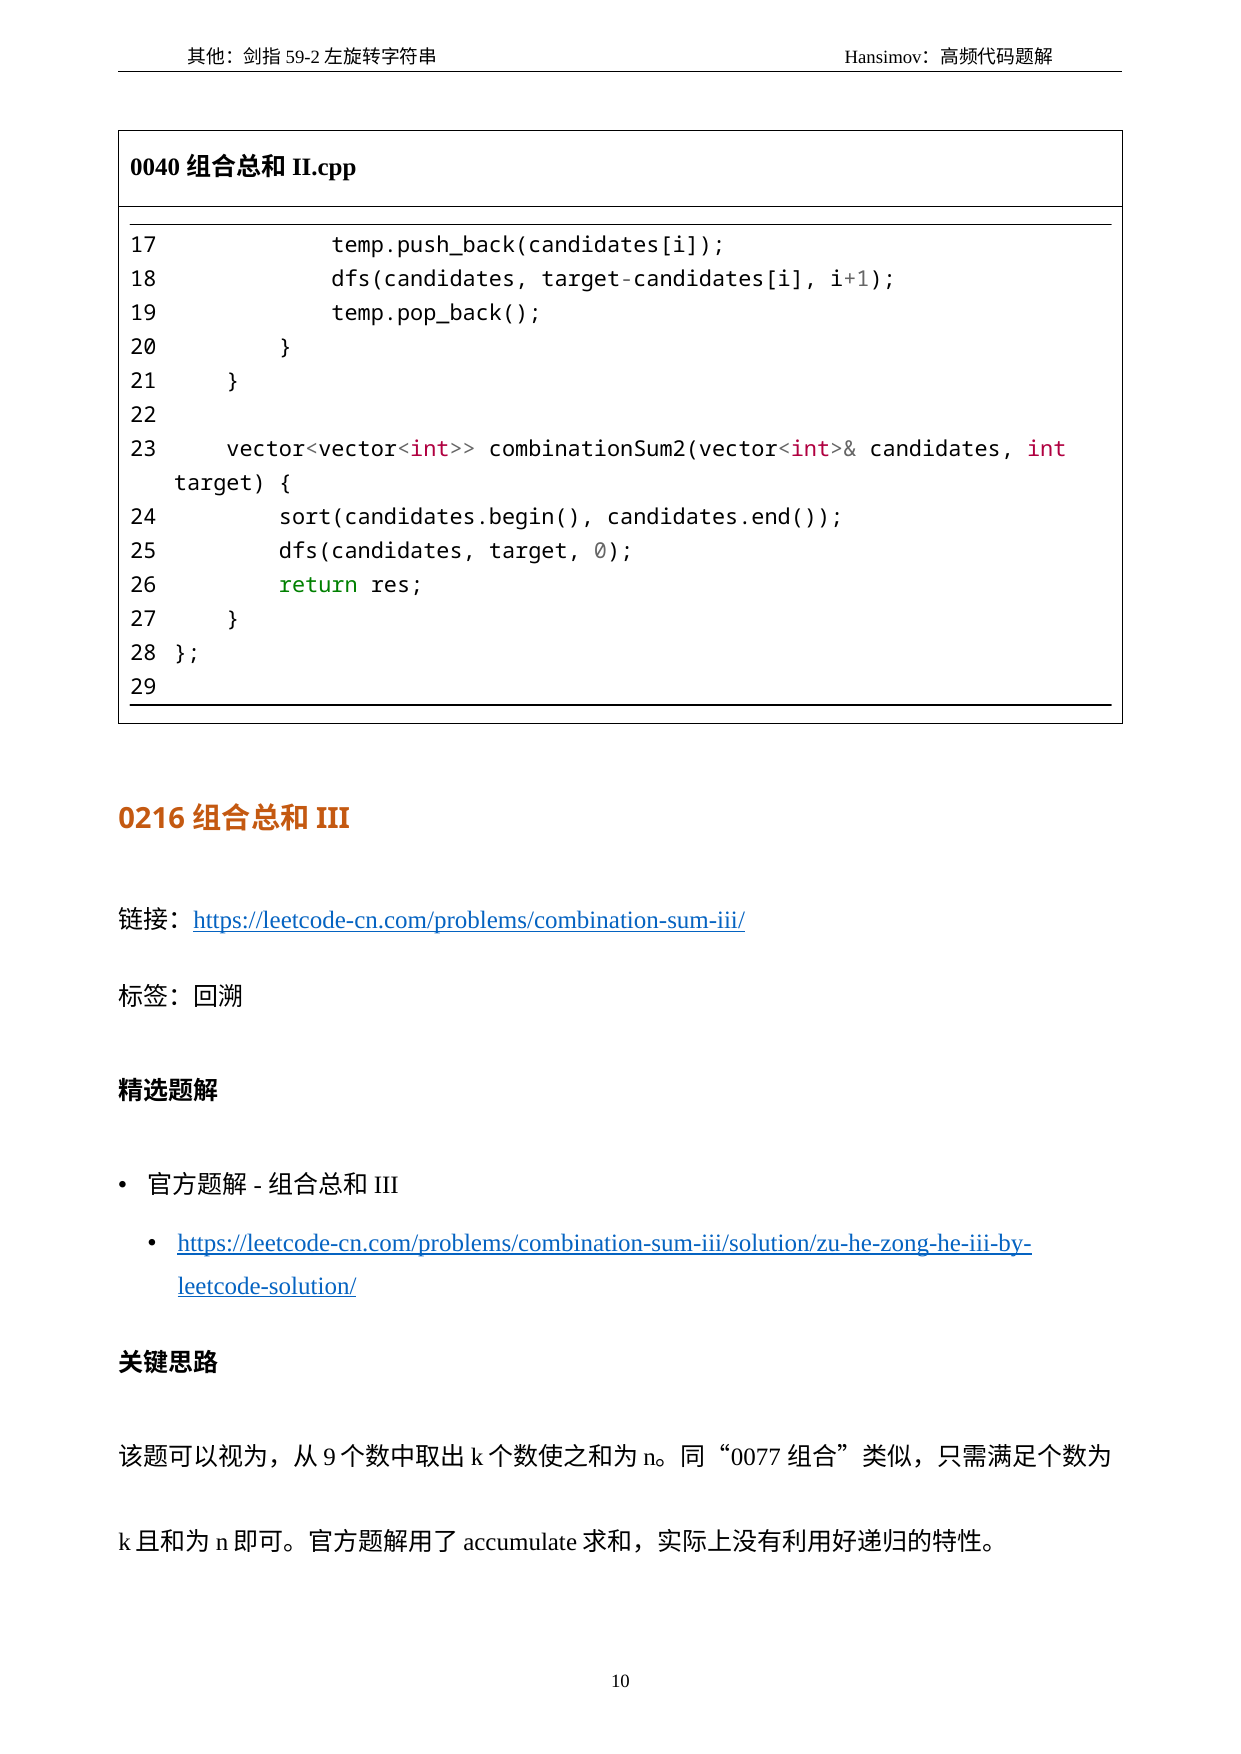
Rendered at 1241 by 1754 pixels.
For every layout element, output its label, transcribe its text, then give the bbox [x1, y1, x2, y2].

table_header 0040 组合总和 II.cpp [119, 131, 1122, 206]
subtitle 0216 组合总和 III [118, 782, 1097, 850]
text 链接：https://leetcode-cn.com/problems/combination-sum-iii/ [118, 884, 1122, 952]
text 标签：回溯 [118, 961, 1122, 1029]
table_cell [119, 207, 1122, 723]
subtitle 精选题解 [118, 1055, 1097, 1123]
subtitle 关键思路 [118, 1326, 1097, 1394]
text https://leetcode-cn.com/problems/combination-sum-iii/solution/zu-he-zong-he-iii-by-leetcode-solution/ [148, 1226, 1122, 1302]
text 该题可以视为，从9个数中取出k个数使之和为n。同“0077 组合”类似，只需满足个数为k且和为n即可。官方题解用了accumulate求和，实际上没有利用好递归的特性。 [118, 1420, 1122, 1573]
text 官方题解 - 组合总和 III [118, 1149, 1122, 1217]
